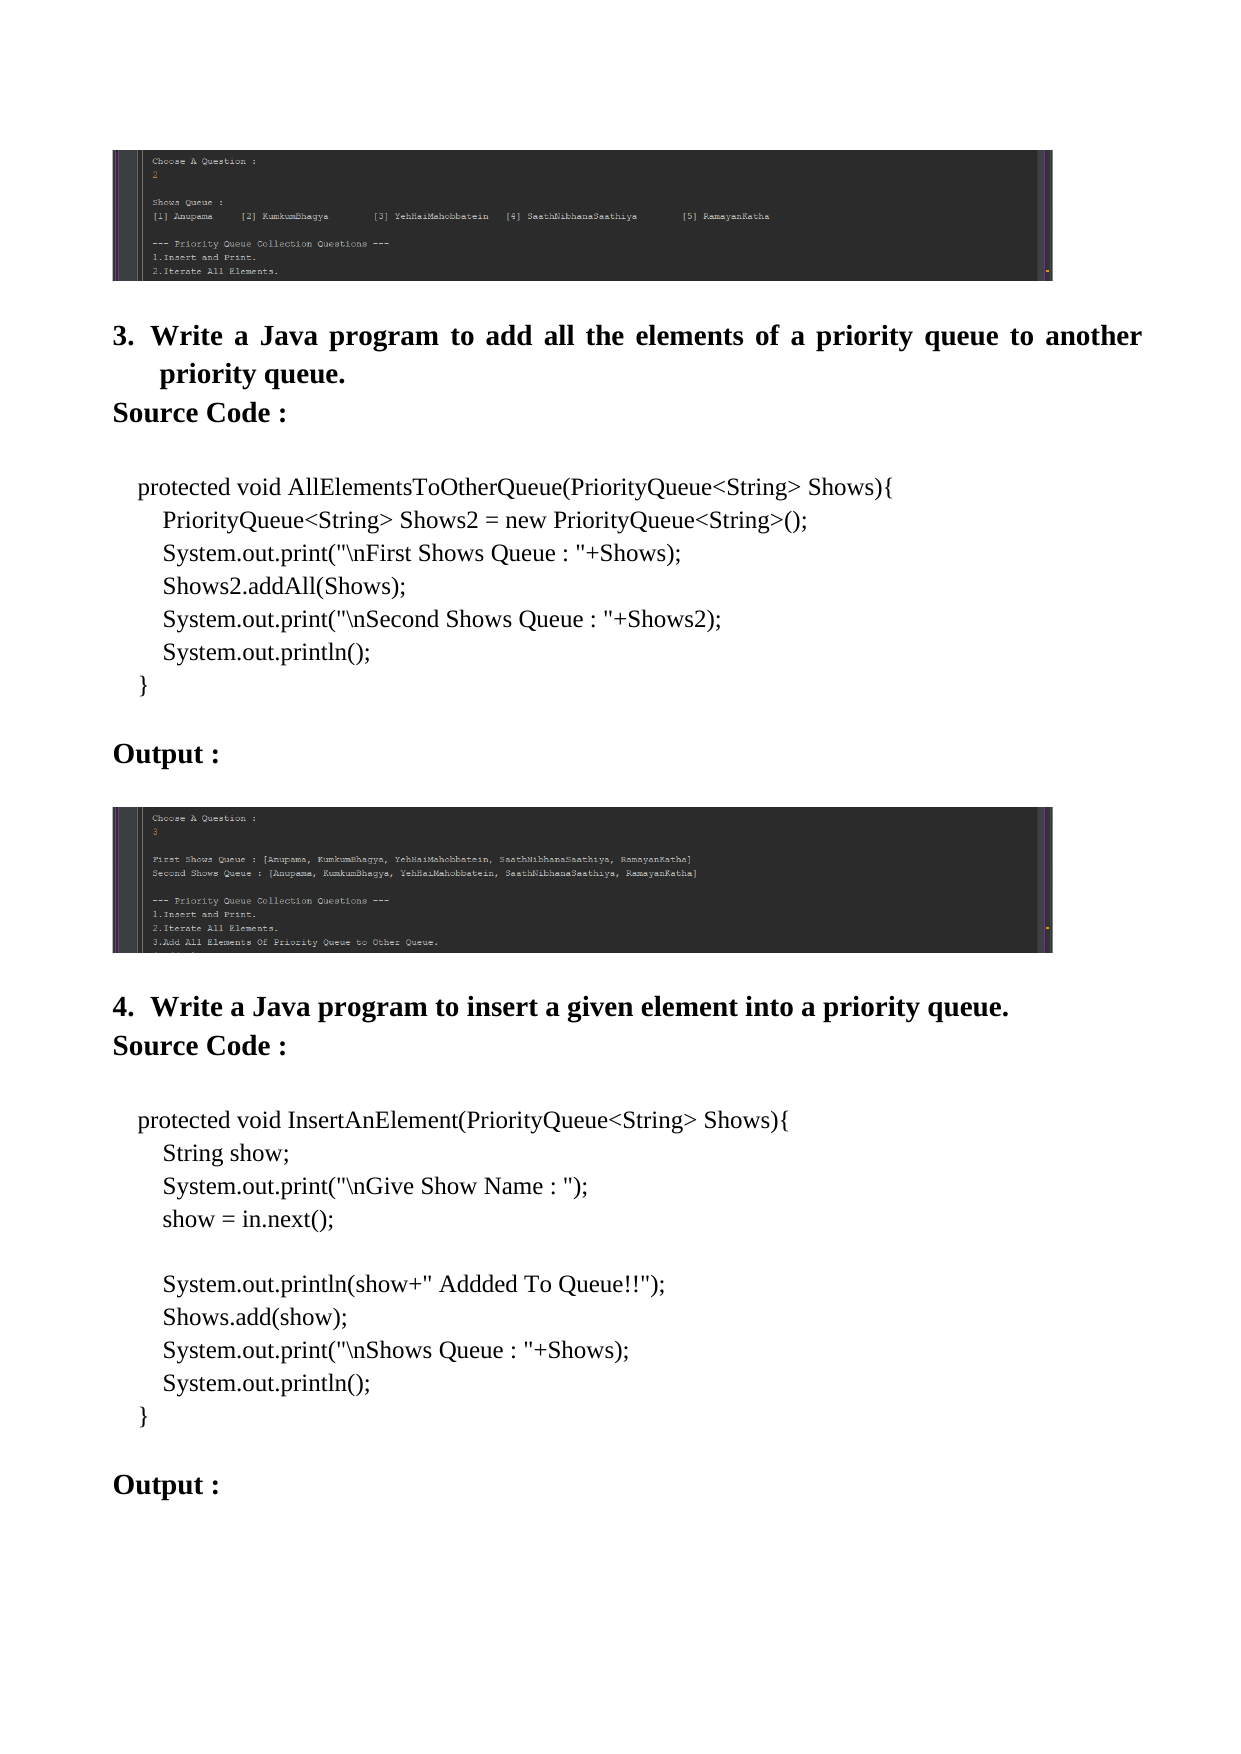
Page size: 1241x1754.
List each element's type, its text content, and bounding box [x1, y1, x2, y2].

picture [112, 150, 1053, 281]
list System.out.print("\nFirst Shows Queue : "+Shows); [112, 538, 1144, 567]
list System.out.print("\nGive Show Name : "); [112, 1171, 1144, 1200]
list Shows.add(show); [112, 1302, 1144, 1331]
list Source Code : [112, 395, 1144, 429]
list Source Code : [112, 1028, 1144, 1062]
list System.out.print("\nShows Queue : "+Shows); [112, 1335, 1144, 1364]
list Shows2.addAll(Shows); [112, 571, 1144, 600]
list } [112, 670, 1144, 699]
list System.out.println(); [112, 637, 1144, 666]
list Output : [112, 736, 1144, 770]
list System.out.println(show+" Addded To Queue!!"); [112, 1269, 1144, 1298]
list String show; [112, 1138, 1144, 1167]
list } [112, 1401, 1144, 1430]
list PriorityQueue<String> Shows2 = new PriorityQueue<String>(); [112, 505, 1144, 534]
list System.out.println(); [112, 1368, 1144, 1397]
list Write a Java program to insert a given element into a priority queue. [112, 989, 1144, 1023]
list Write a Java program to add all the elements of a priority queue to another priority queue. [112, 318, 1144, 390]
list Output : [112, 1467, 1144, 1501]
picture [112, 807, 1053, 953]
list protected void InsertAnElement(PriorityQueue<String> Shows){ [112, 1105, 1144, 1134]
list protected void AllElementsToOtherQueue(PriorityQueue<String> Shows){ [112, 472, 1144, 501]
list show = in.next(); [112, 1204, 1144, 1233]
list System.out.print("\nSecond Shows Queue : "+Shows2); [112, 604, 1144, 633]
